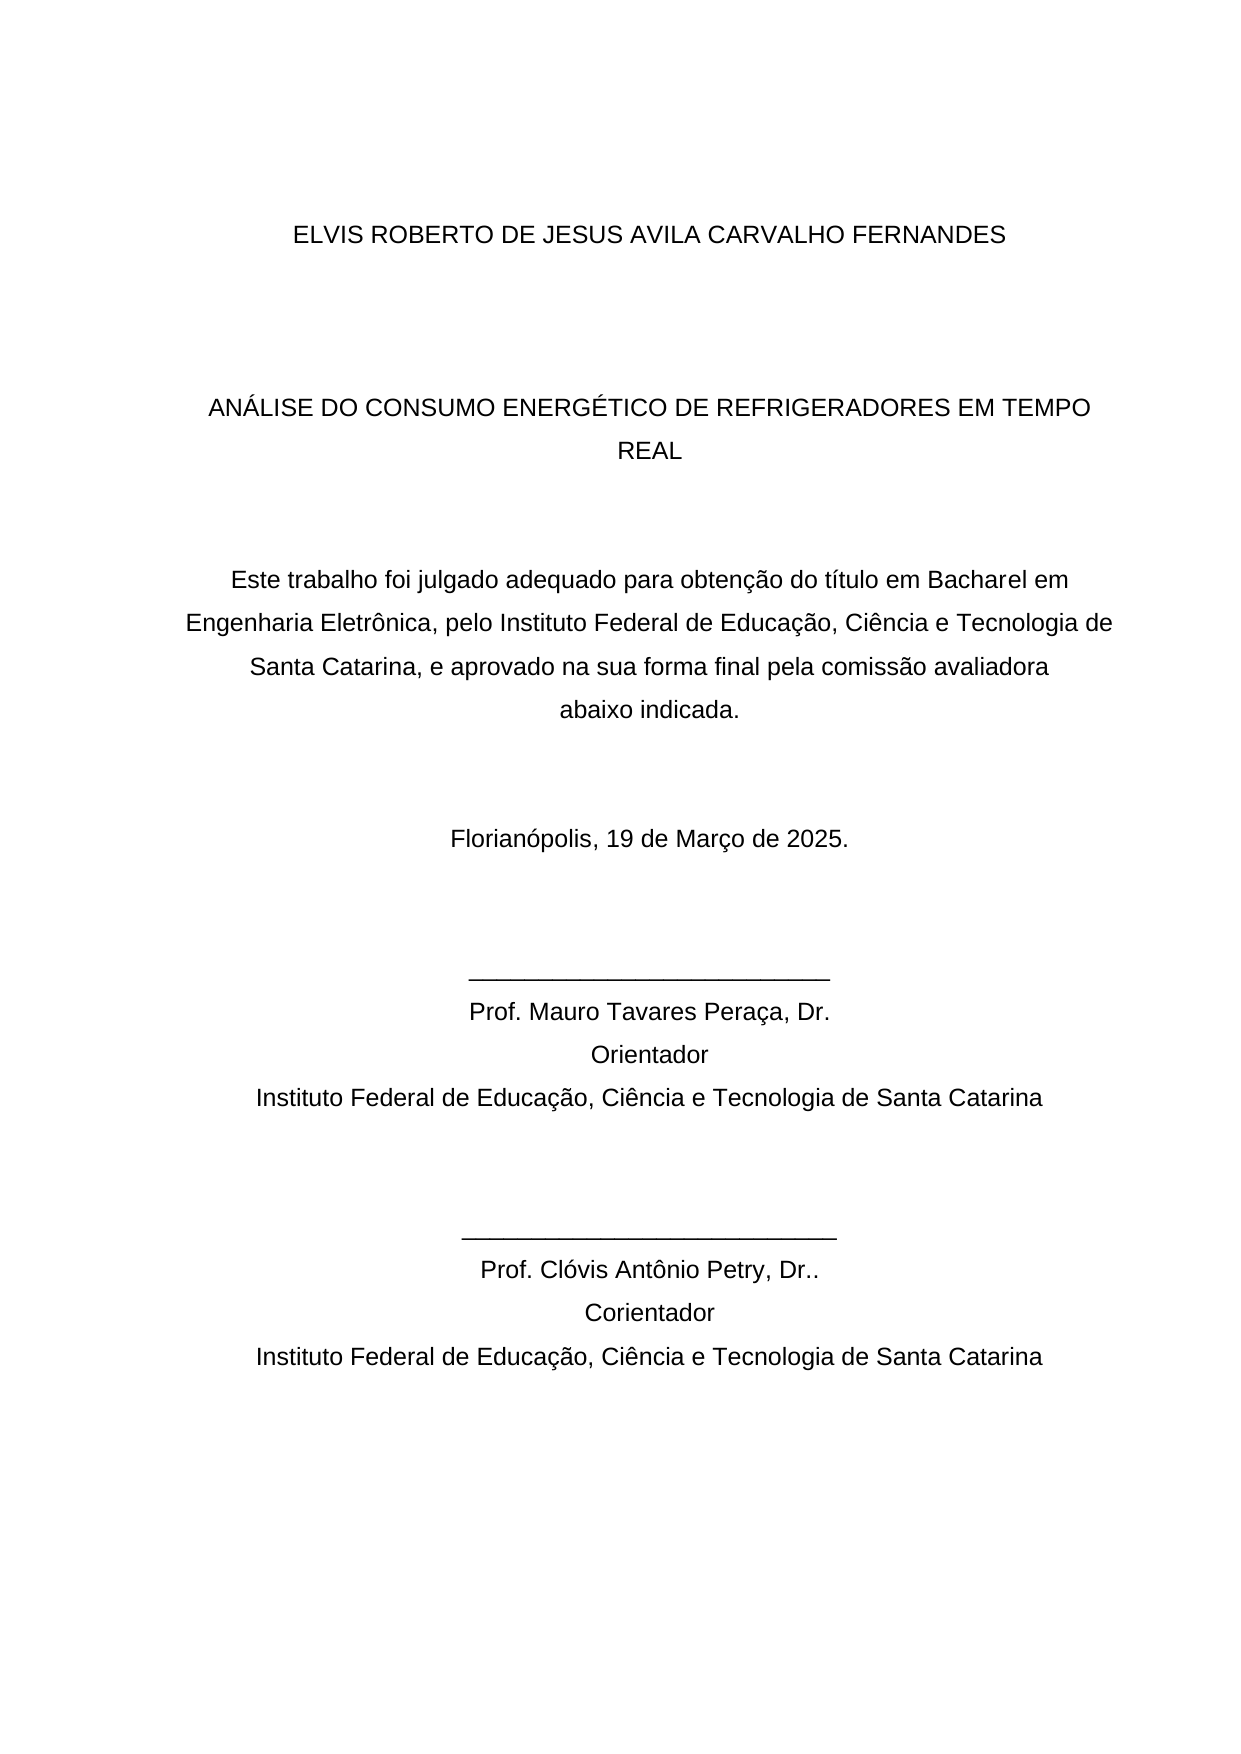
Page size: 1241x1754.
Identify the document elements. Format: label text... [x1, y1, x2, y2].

text __________________________ [177, 953, 1122, 982]
text ___________________________ [177, 1212, 1122, 1241]
text Prof. Clóvis Antônio Petry, Dr.. [177, 1255, 1122, 1284]
text Prof. Mauro Tavares Peraça, Dr. [177, 997, 1122, 1025]
text Instituto Federal de Educação, Ciência e Tecnologia de Santa Catarina [177, 1342, 1122, 1370]
text abaixo indicada. [177, 695, 1122, 723]
text ANÁLISE DO CONSUMO ENERGÉTICO DE REFRIGERADORES EM TEMPO REAL [177, 393, 1122, 465]
text Este trabalho foi julgado adequado para obtenção do título em Bacharel em Engenharia Eletrônica, pelo Instituto Federal de Educação, Ciência e Tecnologia de Santa Catarina, e aprovado na sua forma final pela comissão avaliadora [177, 565, 1122, 680]
text Instituto Federal de Educação, Ciência e Tecnologia de Santa Catarina [177, 1083, 1122, 1112]
text Corientador [177, 1298, 1122, 1327]
text Florianópolis, 19 de Março de 2025. [177, 824, 1122, 853]
text ELVIS ROBERTO DE JESUS AVILA CARVALHO FERNANDES [177, 220, 1122, 249]
text Orientador [177, 1040, 1122, 1068]
